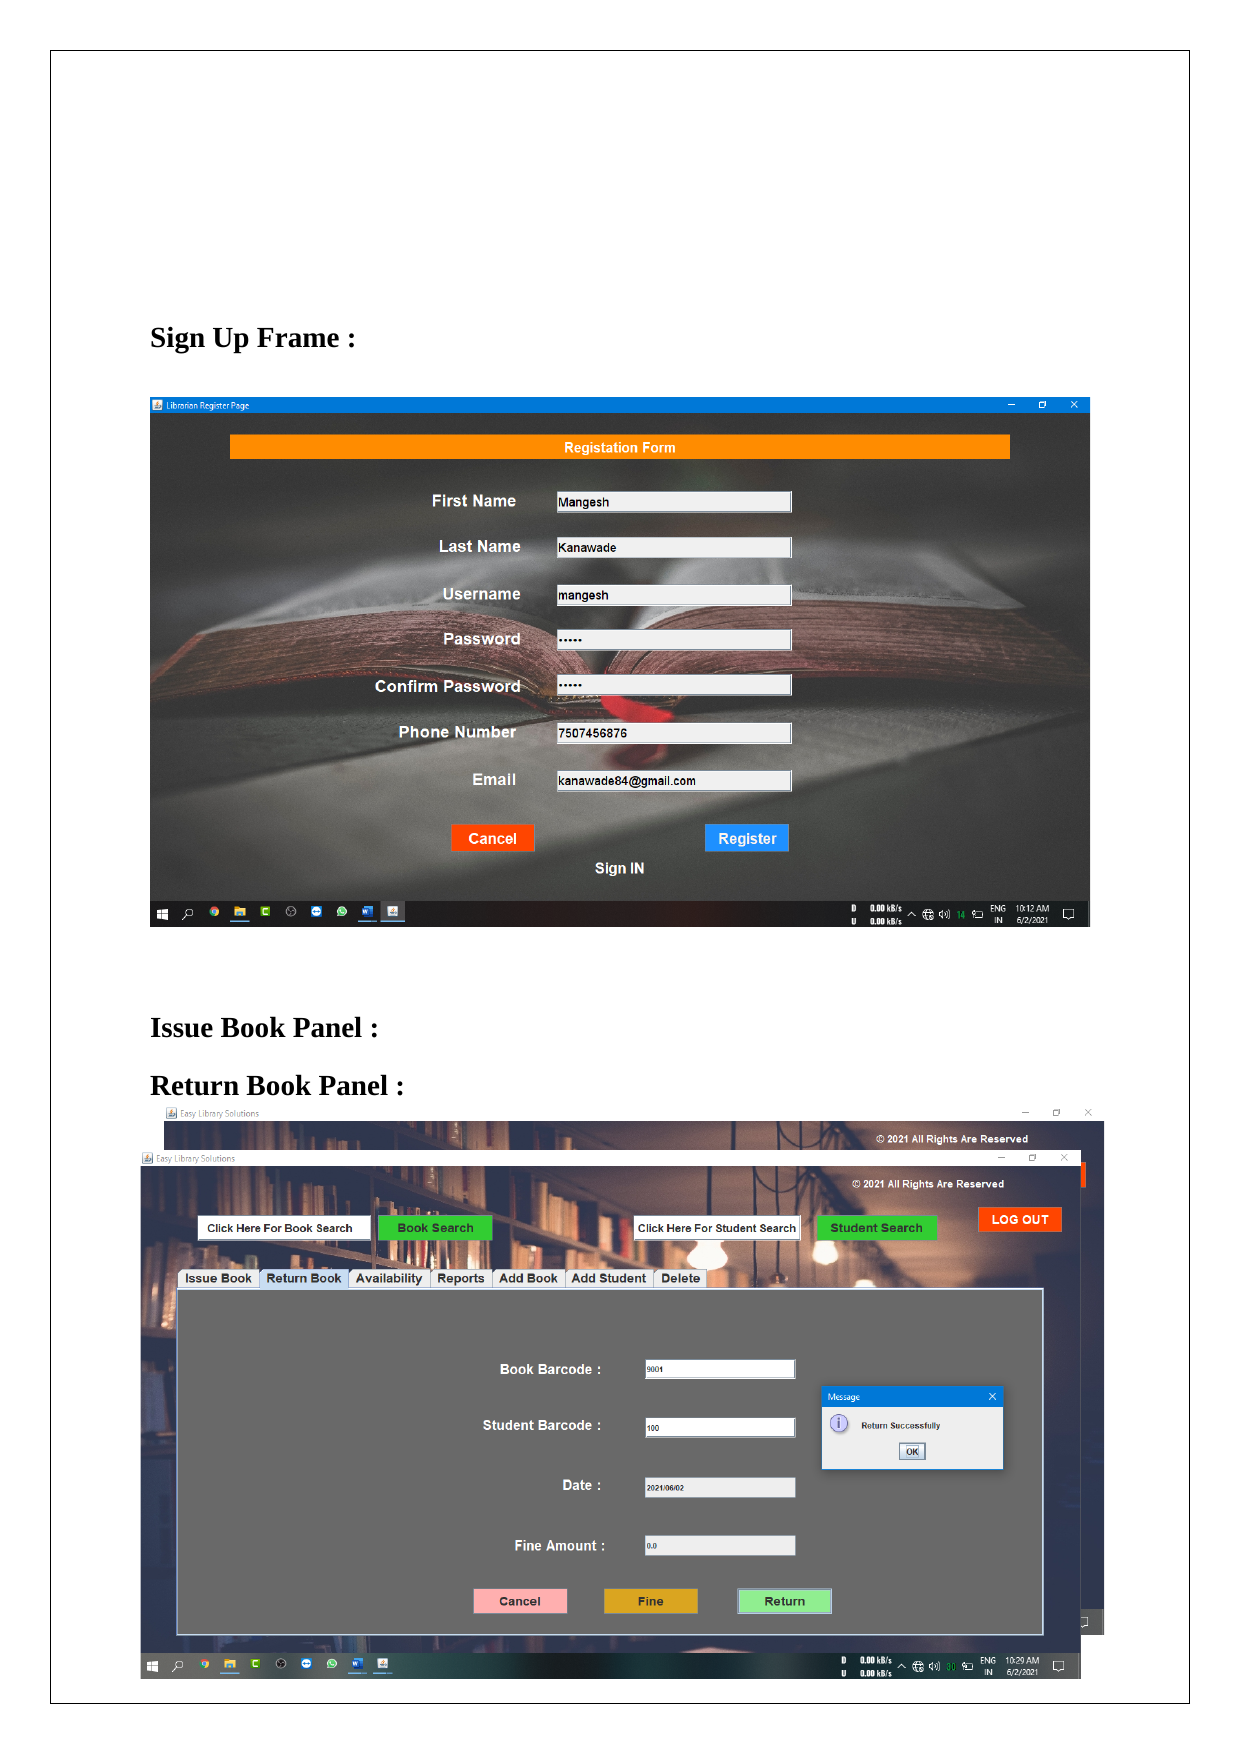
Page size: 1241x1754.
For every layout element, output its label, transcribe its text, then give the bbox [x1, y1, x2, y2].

picture [140, 1105, 1105, 1679]
text Return Book Panel : [150, 1068, 1090, 1102]
text Issue Book Panel : [150, 1010, 1090, 1043]
text Sign Up Frame : [150, 320, 1090, 354]
picture [150, 397, 1091, 927]
